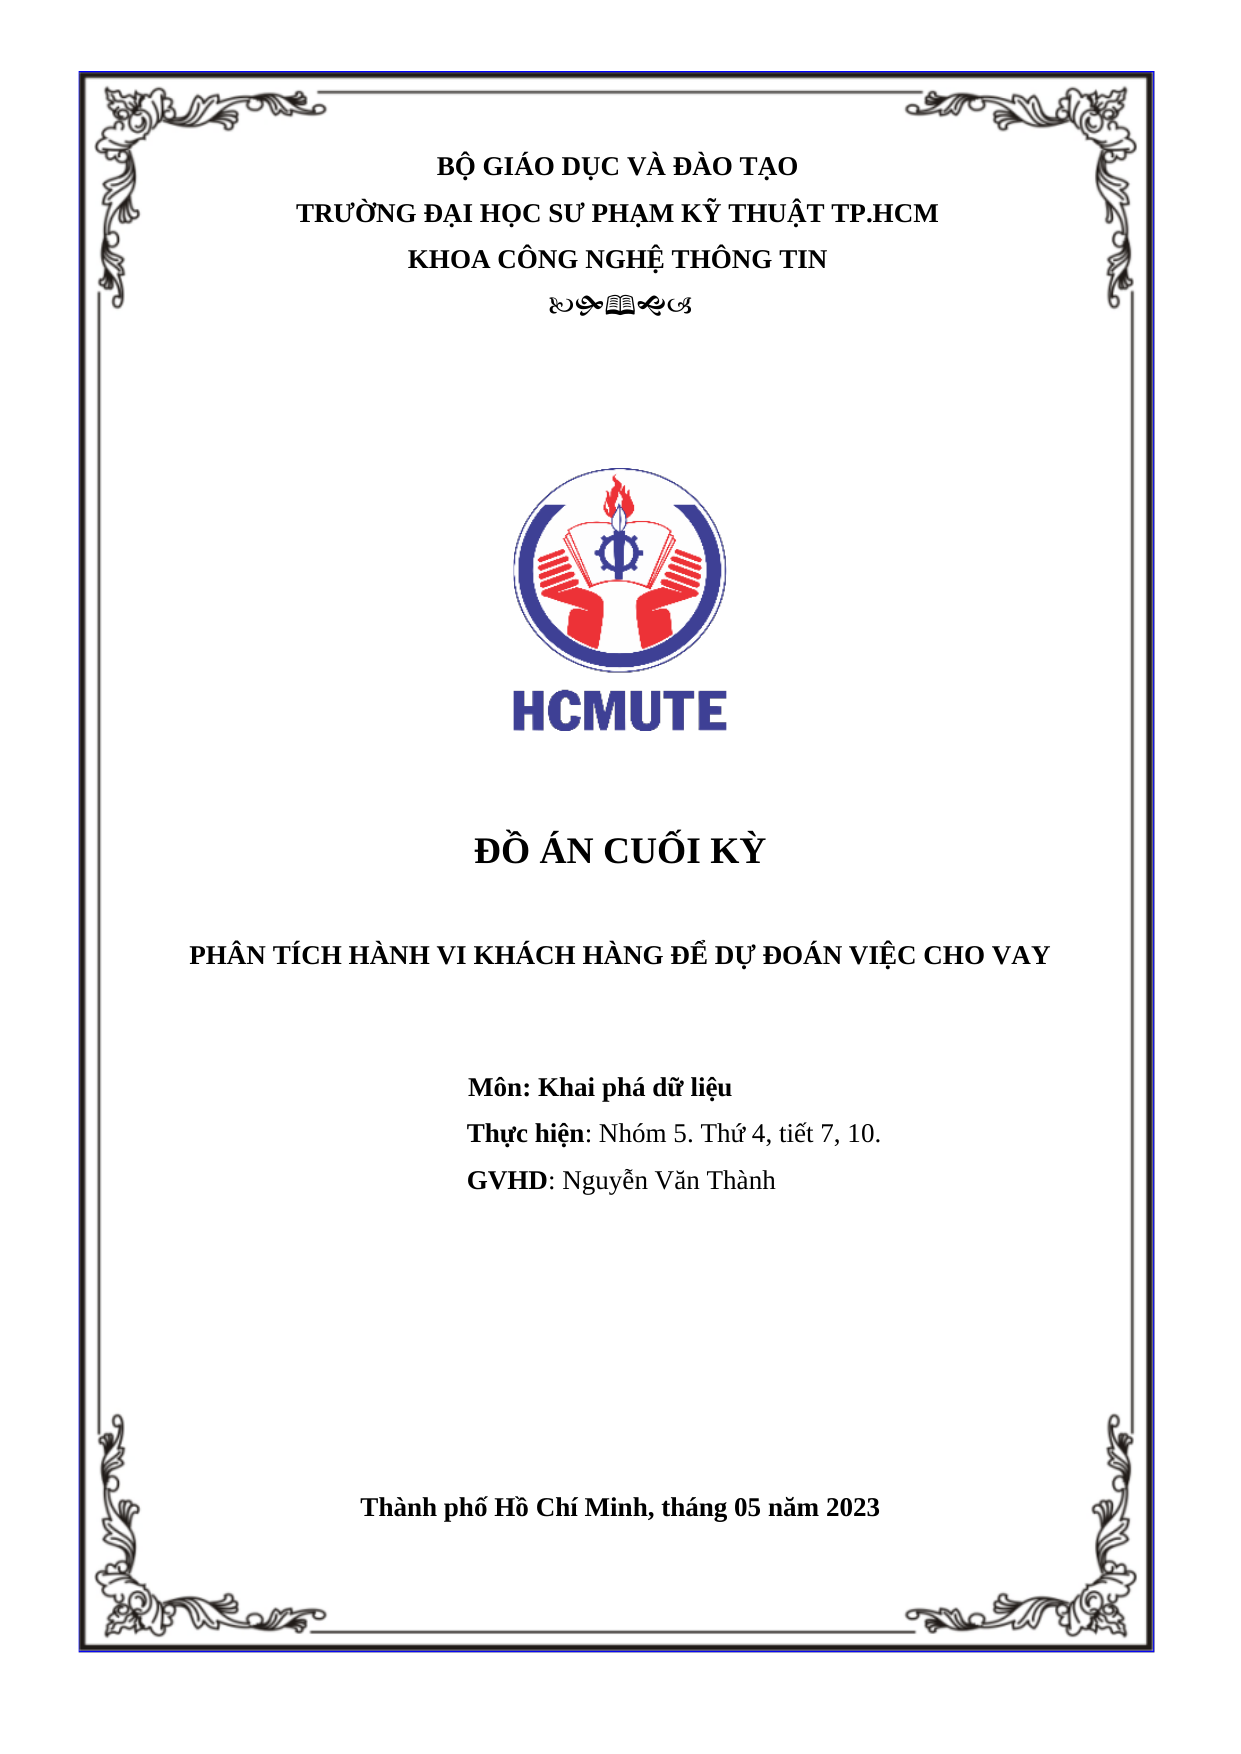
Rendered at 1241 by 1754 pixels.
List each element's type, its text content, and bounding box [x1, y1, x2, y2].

text TRƯỜNG ĐẠI HỌC SƯ PHẠM KỸ THUẬT TP.HCM [187, 197, 1048, 228]
text ĐỒ ÁN CUỐI KỲ [187, 828, 1053, 871]
text Thành phố Hồ Chí Minh, tháng 05 năm 2023 [187, 1491, 1053, 1522]
text Môn: Khai phá dữ liệu [337, 1071, 1053, 1102]
text 🙠🙟🕮🙝🙢 [187, 290, 1053, 321]
text GVHD: Nguyễn Văn Thành [412, 1164, 1053, 1195]
text Thực hiện: Nhóm 5. Thứ 4, tiết 7, 10. [337, 1117, 1053, 1149]
text KHOA CÔNG NGHỆ THÔNG TIN [187, 243, 1048, 274]
text BỘ GIÁO DỤC VÀ ĐÀO TẠO [187, 150, 1048, 181]
picture [78, 71, 1156, 1654]
text PHÂN TÍCH HÀNH VI KHÁCH HÀNG ĐỂ DỰ ĐOÁN VIỆC CHO VAY [187, 939, 1053, 971]
